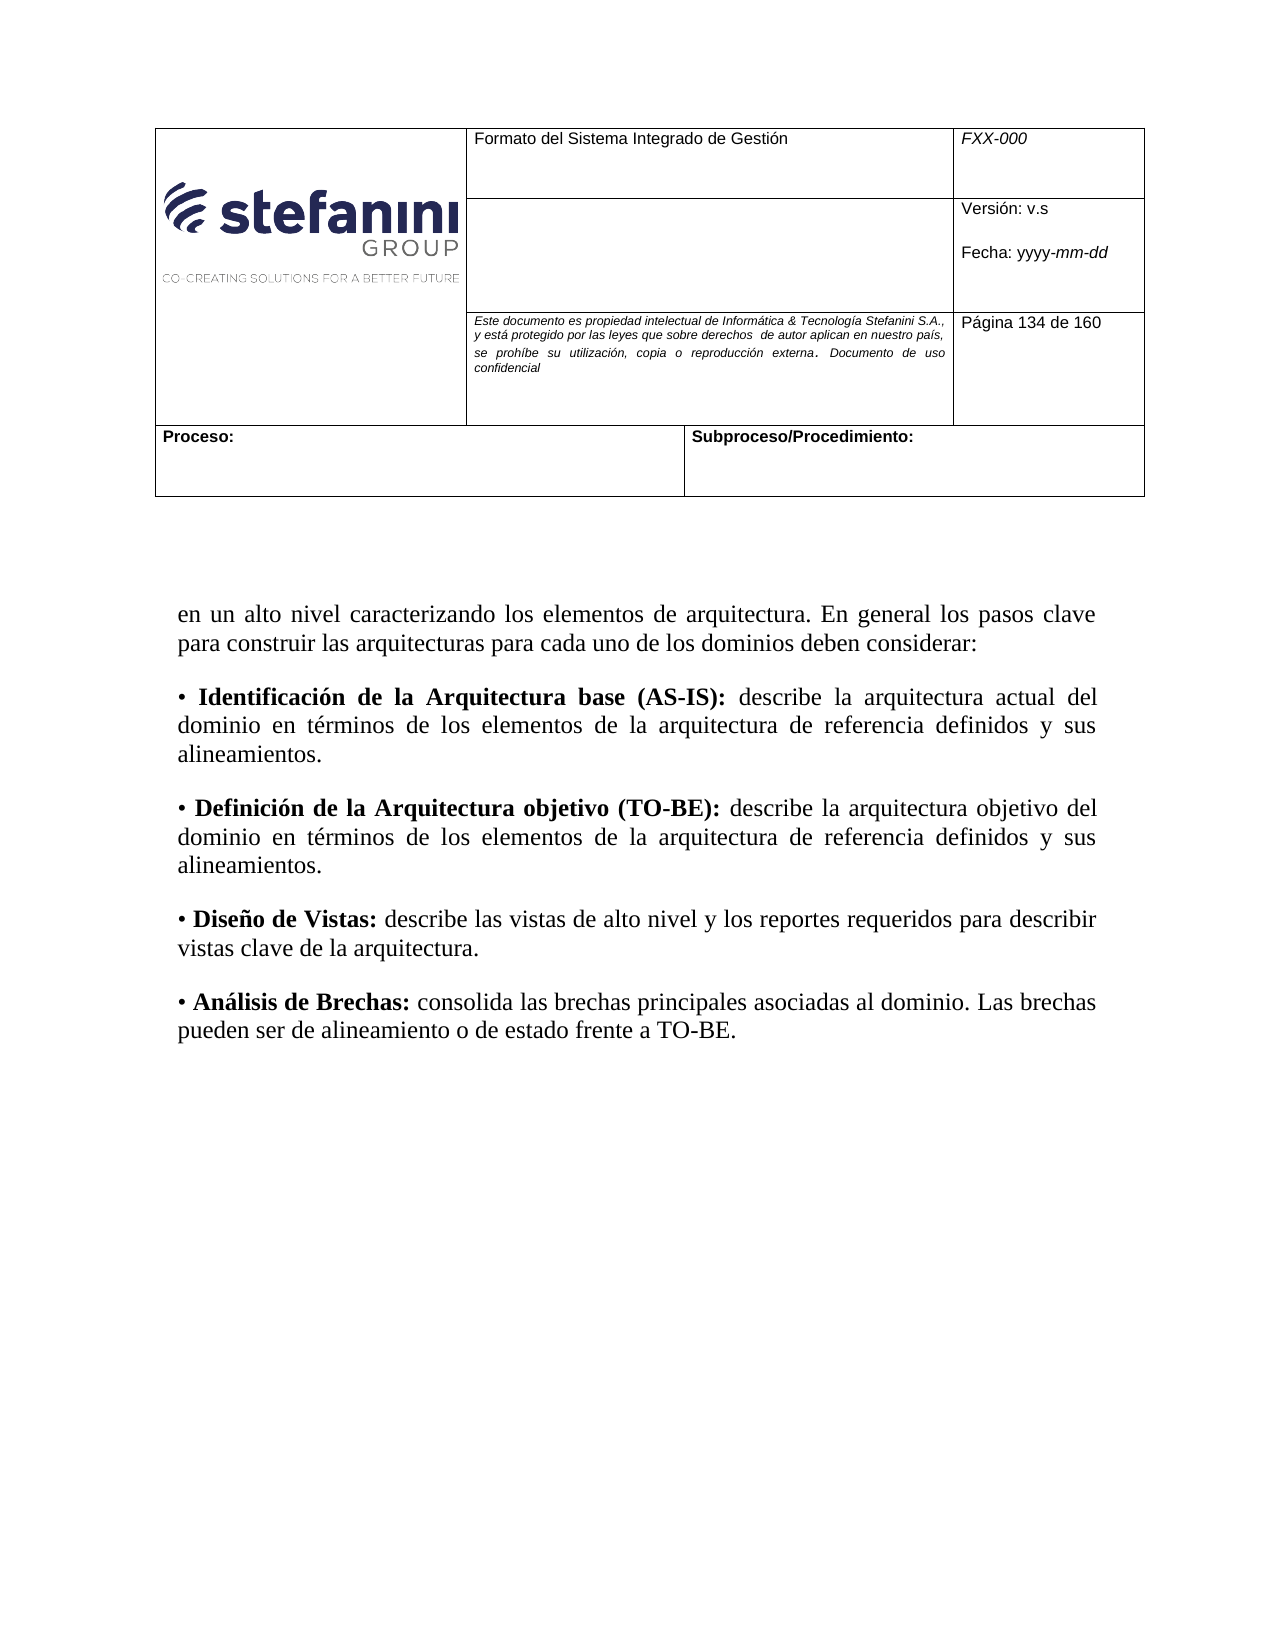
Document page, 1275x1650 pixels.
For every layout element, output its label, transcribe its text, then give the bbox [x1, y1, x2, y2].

text • Identificación de la Arquitectura base (AS-IS): describe la arquitectura actual del dominio en términos de los elementos de la arquitectura de referencia definidos y sus alineamientos. [177, 682, 1098, 768]
picture [162, 182, 460, 286]
text Para la generación de la arquitectura de información candidata que consolida las necesidades en términos de datos del Fondo Nacional del Ahorro, como consecuencia de ello y siguiendo los marcos de referencia mencionados anteriormente, se parte del análisis del estado actual denominado en términos técnicos Arquitectura Base o AS-IS y concluye en una proyección de un estado futuro llamado Arquitectura candidata o TO-BE para los elementos clave de Información. la visión de la arquitectura de información, con enfoque de arquitectura empresarial se construye a partir de modelar el hoy de las soluciones, información y tecnología que soportan al Fondo Nacional del Ahorro y su estado objetivo en un alto nivel caracterizando los elementos de arquitectura. En general los pasos clave para construir las arquitecturas para cada uno de los dominios deben considerar: [177, 599, 1098, 657]
text • Análisis de Brechas: consolida las brechas principales asociadas al dominio. Las brechas pueden ser de alineamiento o de estado frente a TO-BE. [177, 987, 1098, 1044]
text • Diseño de Vistas: describe las vistas de alto nivel y los reportes requeridos para describir vistas clave de la arquitectura. [177, 904, 1098, 962]
text • Definición de la Arquitectura objetivo (TO-BE): describe la arquitectura objetivo del dominio en términos de los elementos de la arquitectura de referencia definidos y sus alineamientos. [177, 793, 1098, 879]
